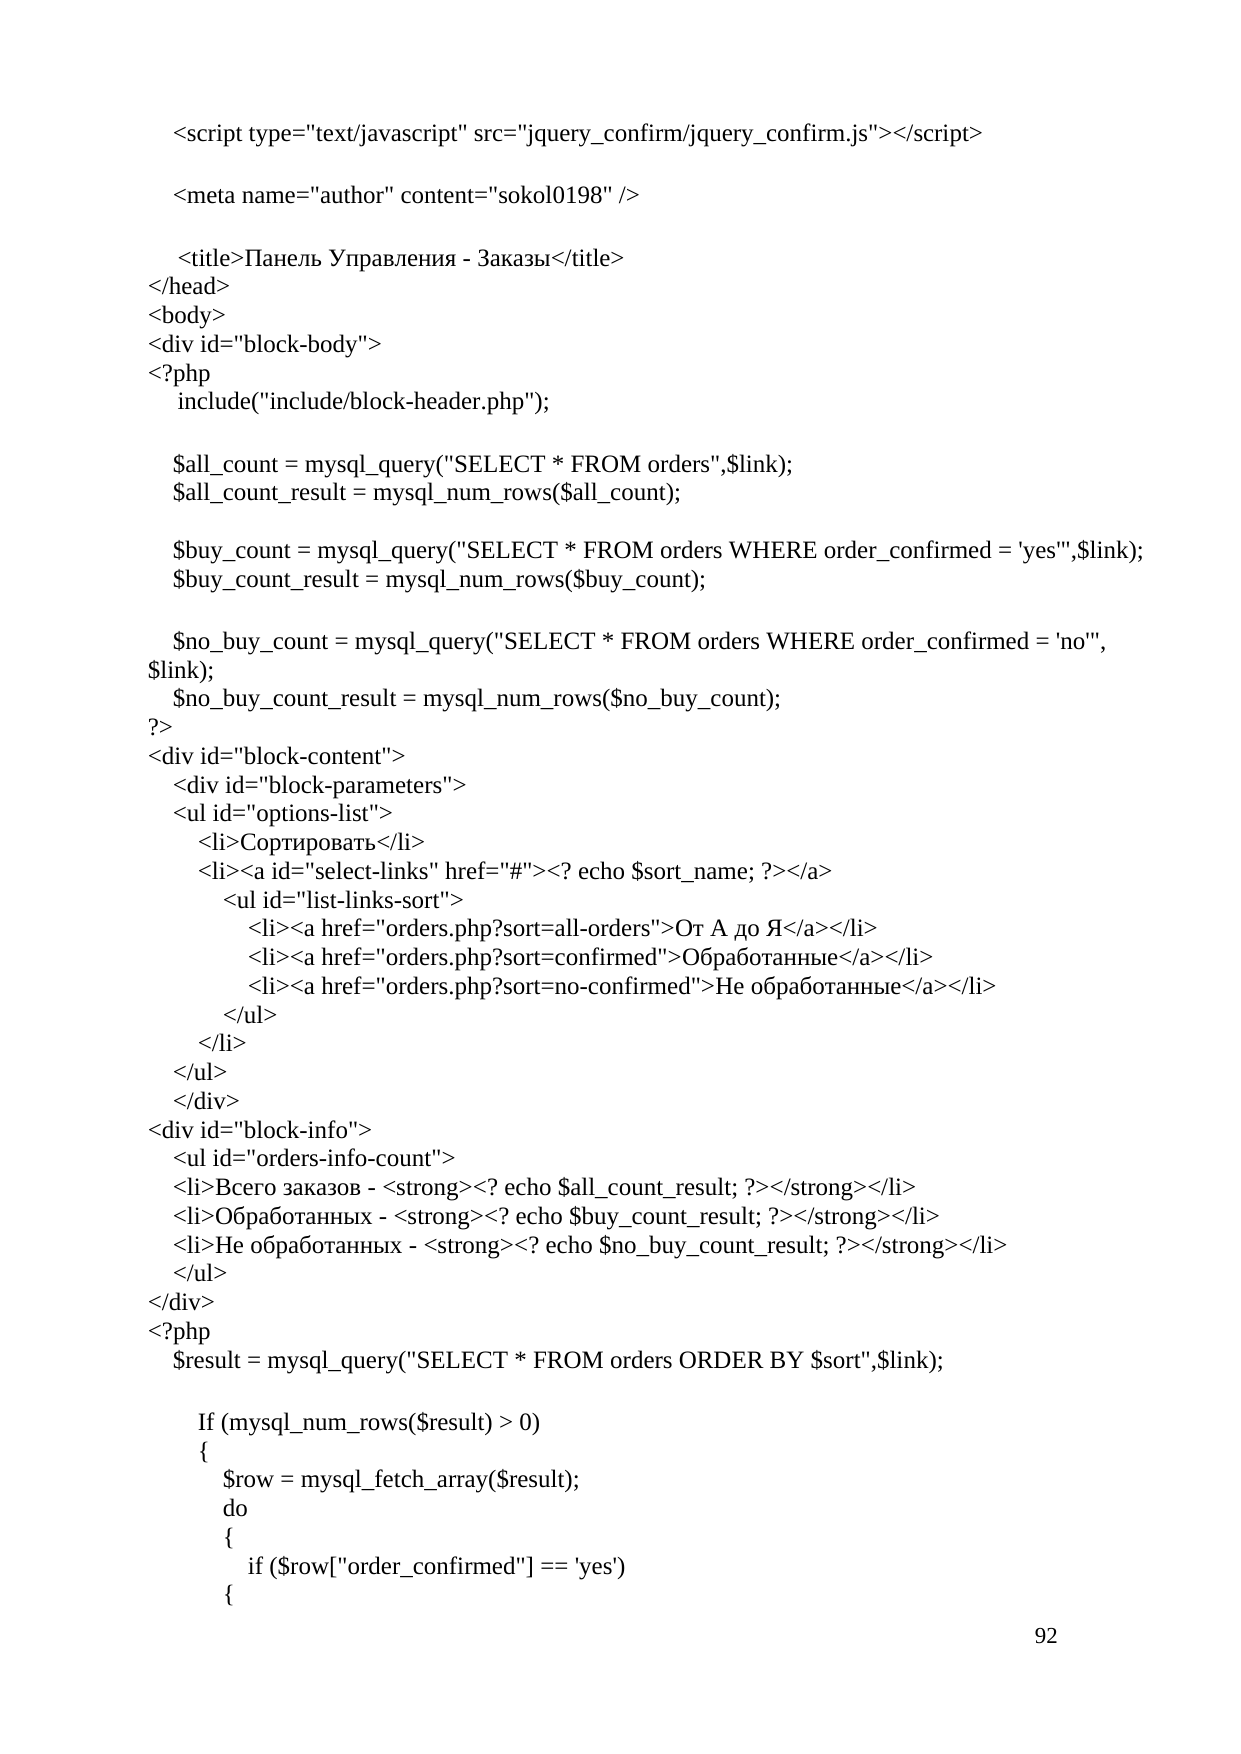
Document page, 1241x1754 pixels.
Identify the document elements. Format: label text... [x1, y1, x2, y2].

text If (mysql_num_rows($result) > 0) [148, 1407, 1164, 1436]
text $buy_count = mysql_query("SELECT * FROM orders WHERE order_confirmed = 'yes'",$link); [148, 535, 1164, 564]
text $all_count = mysql_query("SELECT * FROM orders",$link); [148, 449, 1164, 477]
text $no_buy_count = mysql_query("SELECT * FROM orders WHERE order_confirmed = 'no'",$link); [148, 626, 1164, 683]
text </div> [148, 1287, 1164, 1316]
text <?php [148, 1316, 1164, 1345]
text { [148, 1579, 1164, 1608]
text <meta name="author" content="sokol0198" /> [148, 180, 1164, 209]
text $no_buy_count_result = mysql_num_rows($no_buy_count); [148, 683, 1164, 712]
text <li>Обработанных - <strong><? echo $buy_count_result; ?></strong></li> [148, 1201, 1164, 1230]
text do [148, 1493, 1164, 1522]
text <div id="block-info"> [148, 1115, 1164, 1143]
text <li>Сортировать</li> [148, 827, 1164, 856]
text <div id="block-parameters"> [148, 770, 1164, 798]
text $buy_count_result = mysql_num_rows($buy_count); [148, 564, 1164, 592]
text </head> [148, 271, 1164, 300]
text <?php [148, 358, 1164, 386]
text <li>Не обработанных - <strong><? echo $no_buy_count_result; ?></strong></li> [148, 1230, 1164, 1258]
text $row = mysql_fetch_array($result); [148, 1464, 1164, 1493]
text </ul> [148, 1258, 1164, 1287]
text <li><a id="select-links" href="#"><? echo $sort_name; ?></a> [148, 856, 1164, 885]
text <div id="block-content"> [148, 741, 1164, 770]
text <li>Всего заказов - <strong><? echo $all_count_result; ?></strong></li> [148, 1172, 1164, 1201]
text <title>Панель Управления - Заказы</title> [148, 243, 1164, 271]
text ?> [148, 712, 1164, 741]
text </ul> [148, 1000, 1164, 1028]
text <div id="block-body"> [148, 329, 1164, 358]
text </li> [148, 1028, 1164, 1057]
text <ul id="options-list"> [148, 798, 1164, 827]
text <body> [148, 300, 1164, 329]
text $all_count_result = mysql_num_rows($all_count); [148, 477, 1164, 506]
text <li><a href="orders.php?sort=confirmed">Обработанные</a></li> [148, 942, 1164, 971]
text <ul id="orders-info-count"> [148, 1143, 1164, 1172]
text { [148, 1522, 1164, 1551]
text </div> [148, 1086, 1164, 1115]
text { [148, 1436, 1164, 1464]
text if ($row["order_confirmed"] == 'yes') [148, 1551, 1164, 1579]
text <li><a href="orders.php?sort=all-orders">От А до Я</a></li> [148, 913, 1164, 942]
text <script type="text/javascript" src="jquery_confirm/jquery_confirm.js"></script> [148, 118, 1164, 147]
text <ul id="list-links-sort"> [148, 885, 1164, 913]
text </ul> [148, 1057, 1164, 1086]
text $result = mysql_query("SELECT * FROM orders ORDER BY $sort",$link); [148, 1345, 1164, 1373]
text <li><a href="orders.php?sort=no-confirmed">Не обработанные</a></li> [148, 971, 1164, 1000]
text include("include/block-header.php"); [148, 386, 1164, 415]
